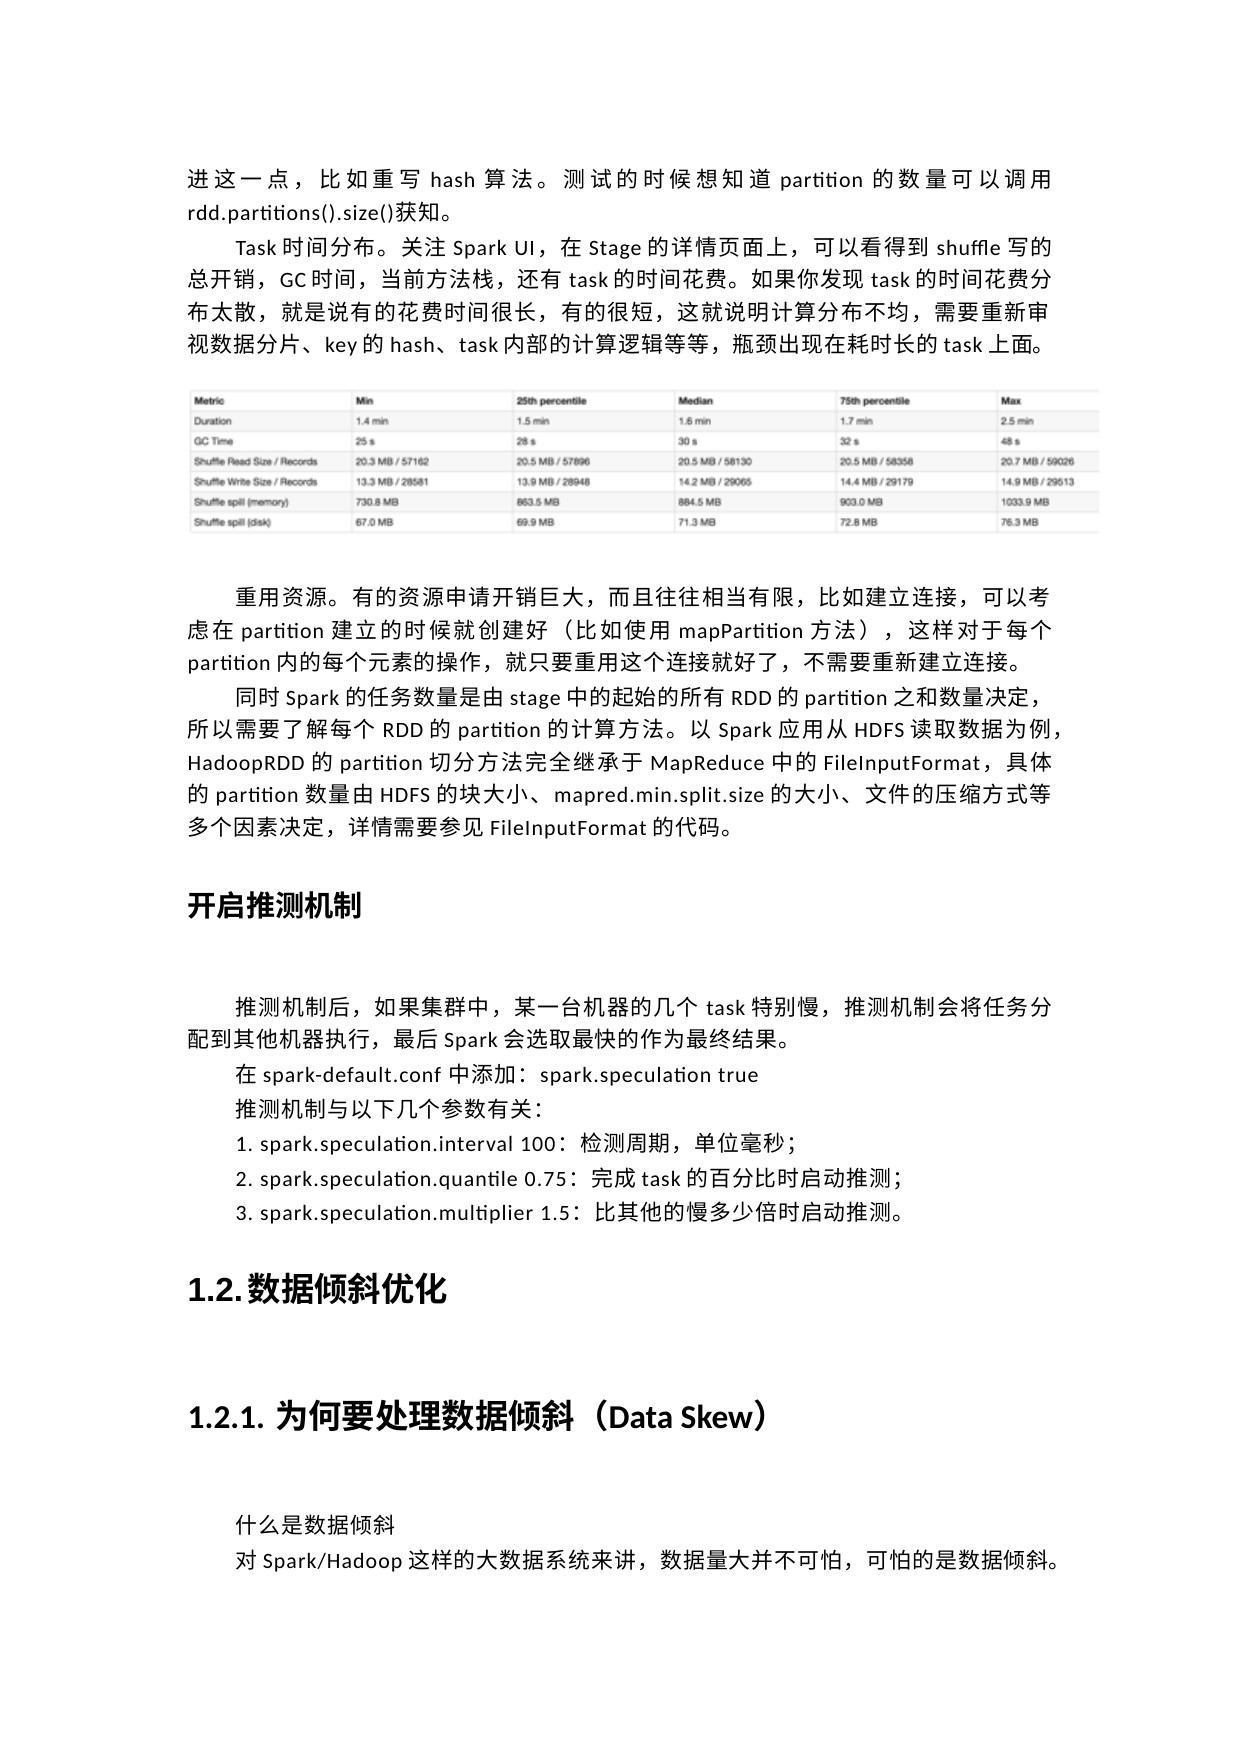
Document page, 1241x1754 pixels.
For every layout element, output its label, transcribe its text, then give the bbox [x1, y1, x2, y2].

subtitle 为何要处理数据倾斜（Data Skew） [187, 1381, 1053, 1446]
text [187, 162, 1053, 227]
text 重用资源。有的资源申请开销巨大，而且往往相当有限，比如建立连接，可以考虑在partition建立的时候就创建好（比如使用mapPartition方法），这样对于每个partition内的每个元素的操作，就只要重用这个连接就好了，不需要重新建立连接。 [187, 580, 1053, 677]
text 同时Spark的任务数量是由stage中的起始的所有RDD的partition之和数量决定，所以需要了解每个RDD的partition的计算方法。以Spark应用从HDFS读取数据为例，HadoopRDD的partition切分方法完全继承于MapReduce中的FileInputFormat，具体的partition数量由HDFS的块大小、mapred.min.split.size的大小、文件的压缩方式等多个因素决定，详情需要参见FileInputFormat的代码。 [187, 679, 1053, 842]
text 在spark-default.conf 中添加：spark.speculation true [187, 1057, 1053, 1089]
text 推测机制后，如果集群中，某一台机器的几个task特别慢，推测机制会将任务分配到其他机器执行，最后Spark会选取最快的作为最终结果。 [187, 989, 1053, 1054]
text 3. spark.speculation.multiplier 1.5：比其他的慢多少倍时启动推测。 [187, 1195, 1053, 1227]
text 对Spark/Hadoop这样的大数据系统来讲，数据量大并不可怕，可怕的是数据倾斜。 [187, 1543, 1053, 1575]
text Task时间分布。关注Spark UI，在Stage的详情页面上，可以看得到shuffle写的总开销，GC时间，当前方法栈，还有task的时间花费。如果你发现task的时间花费分布太散，就是说有的花费时间很长，有的很短，这就说明计算分布不均，需要重新审视数据分片、key的hash、task内部的计算逻辑等等，瓶颈出现在耗时长的task上面。 [187, 229, 1053, 359]
text 推测机制与以下几个参数有关： [187, 1091, 1053, 1124]
text 2. spark.speculation.quantile 0.75：完成task的百分比时启动推测； [187, 1160, 1053, 1193]
text 什么是数据倾斜 [187, 1508, 1053, 1541]
picture [187, 388, 1100, 537]
subtitle 数据倾斜优化 [187, 1254, 1053, 1319]
text 1. spark.speculation.interval 100：检测周期，单位毫秒； [187, 1126, 1053, 1158]
subtitle 开启推测机制 [187, 871, 1053, 936]
